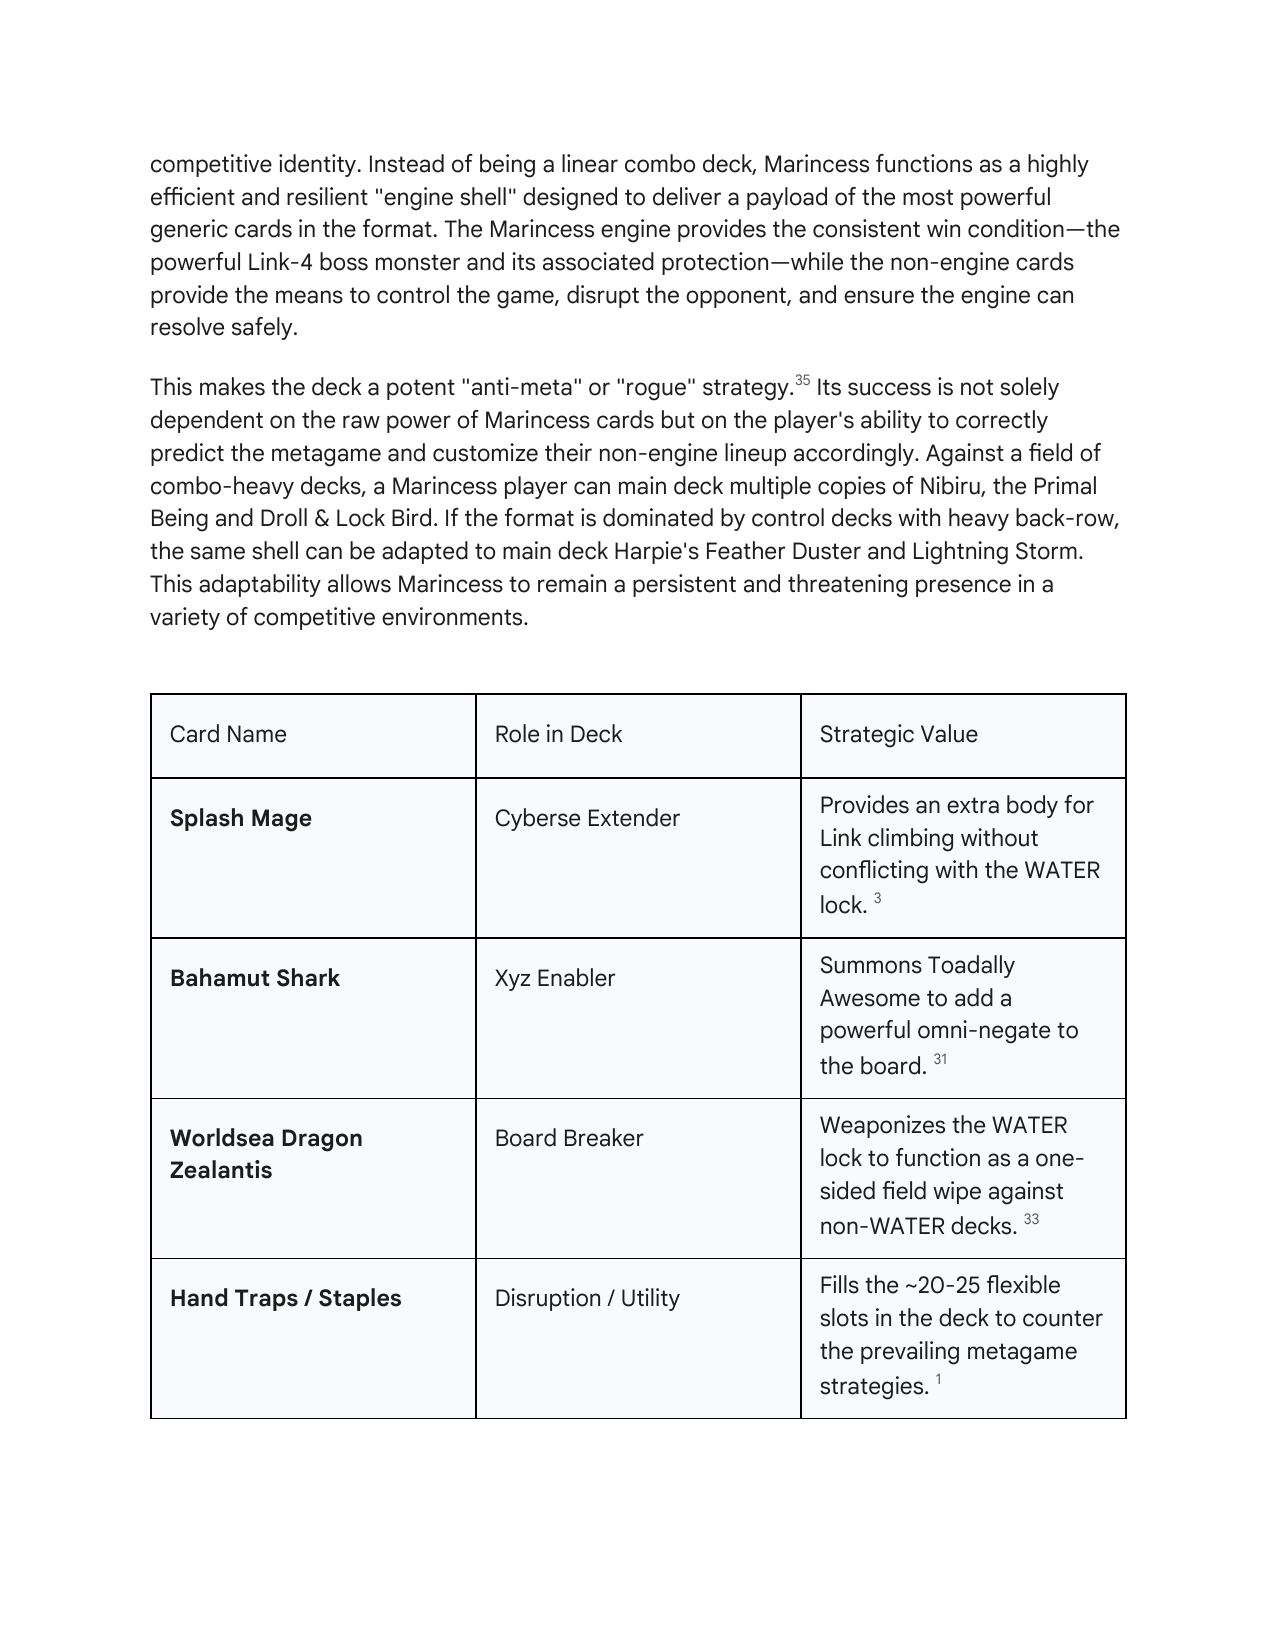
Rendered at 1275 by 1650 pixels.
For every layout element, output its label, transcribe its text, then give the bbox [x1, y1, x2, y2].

table_cell Summons Toadally Awesome to add a powerful omni-negate to the board. 31 [802, 939, 1125, 1097]
table_cell Disruption / Utility [477, 1259, 800, 1418]
table_header Strategic Value [802, 695, 1125, 777]
table_cell Weaponizes the WATER lock to function as a one-sided field wipe against non-WATER decks. 33 [802, 1099, 1125, 1257]
table_cell Xyz Enabler [477, 939, 800, 1097]
table_header Role in Deck [477, 695, 800, 777]
table_cell Splash Mage [152, 779, 475, 937]
table_cell Fills the ~20-25 flexible slots in the deck to counter the prevailing metagame strategies. 1 [802, 1259, 1125, 1418]
table_header Card Name [152, 695, 475, 777]
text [150, 150, 1125, 342]
table_cell Board Breaker [477, 1099, 800, 1257]
table_cell Hand Traps / Staples [152, 1259, 475, 1418]
table_cell Provides an extra body for Link climbing without conflicting with the WATER lock. 3 [802, 779, 1125, 937]
table_cell Bahamut Shark [152, 939, 475, 1097]
table_cell Cyberse Extender [477, 779, 800, 937]
text This makes the deck a potent "anti-meta" or "rogue" strategy.35 Its success is not solely dependent on the raw power of Marincess cards but on the player's ability to correctly predict the metagame and customize their non-engine lineup accordingly. Against a field of combo-heavy decks, a Marincess player can main deck multiple copies of Nibiru, the Primal Being and Droll & Lock Bird. If the format is dominated by control decks with heavy back-row, the same shell can be adapted to main deck Harpie's Feather Duster and Lightning Storm. This adaptability allows Marincess to remain a persistent and threatening presence in a variety of competitive environments. [150, 371, 1125, 632]
table_cell Worldsea Dragon Zealantis [152, 1099, 475, 1257]
